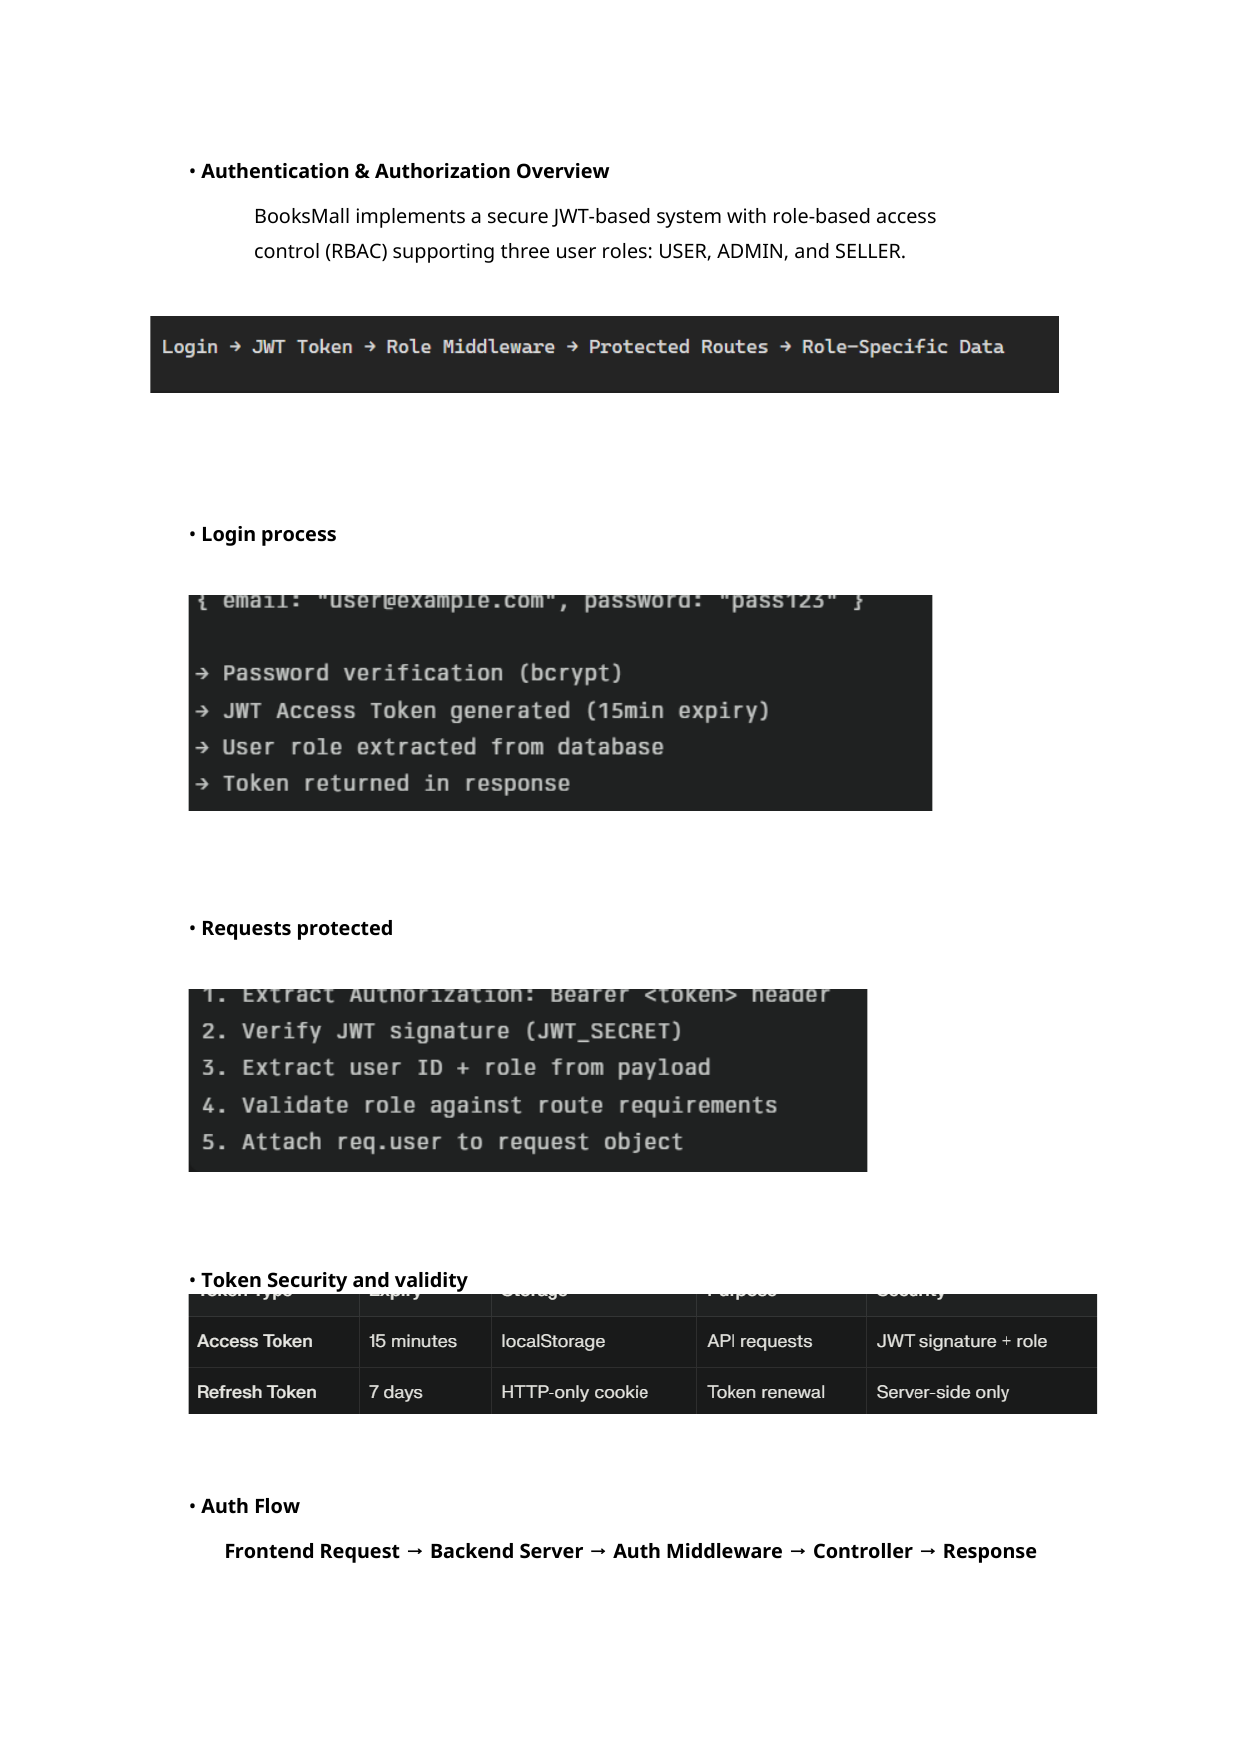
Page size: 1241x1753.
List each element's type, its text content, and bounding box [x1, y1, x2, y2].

text • Auth Flow [188, 1483, 947, 1521]
text • Login process [188, 510, 947, 549]
text BooksMall implements a secure JWT-based system with role-based access control (RBAC) supporting three user roles: USER, ADMIN, and SELLER. [254, 192, 947, 269]
text • Authentication & Authorization Overview [188, 147, 947, 186]
picture [150, 316, 1059, 393]
text • Requests protected [188, 904, 947, 943]
picture [188, 1294, 1098, 1414]
picture [188, 595, 933, 811]
text Frontend Request → Backend Server → Auth Middleware → Controller → Response [224, 1527, 1081, 1566]
text • Token Security and validity [188, 1256, 947, 1294]
picture [188, 989, 868, 1172]
